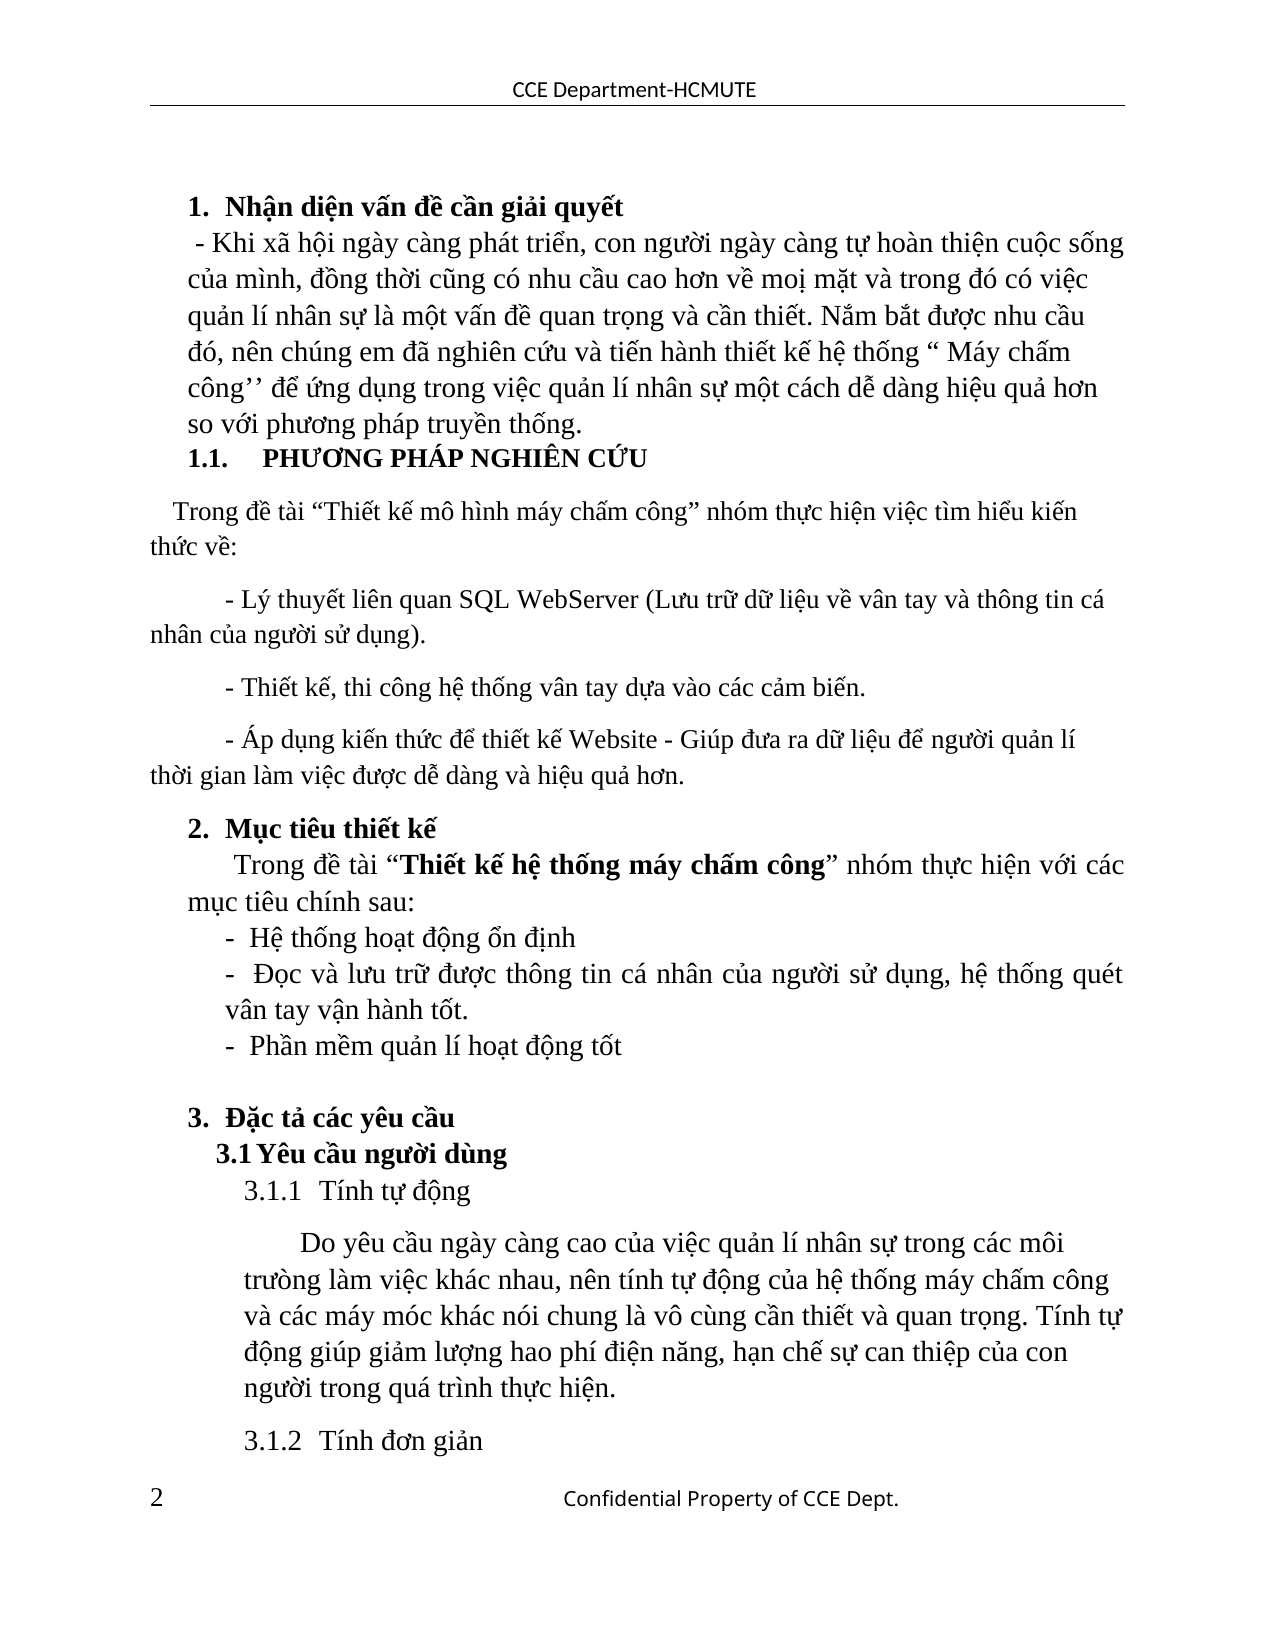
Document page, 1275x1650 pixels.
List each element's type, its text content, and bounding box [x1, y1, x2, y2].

text - Áp dụng kiến thức để thiết kế Website - Giúp đưa ra dữ liệu để người quản lí thời gian làm việc được dễ dàng và hiệu quả hơn. [150, 723, 1125, 790]
list - Hệ thống hoạt động ổn định [187, 920, 1125, 953]
text - Thiết kế, thi công hệ thống vân tay dựa vào các cảm biến. [150, 671, 1125, 702]
list Tính đơn giản [244, 1423, 1125, 1457]
list Yêu cầu người dùng [216, 1137, 1125, 1170]
list PHƯƠNG PHÁP NGHIÊN CỨU [187, 442, 1125, 473]
list Mục tiêu thiết kế [187, 811, 1125, 845]
list - Đọc và lưu trữ được thông tin cá nhân của người sử dụng, hệ thống quét vân tay vận hành tốt. [225, 956, 1125, 1026]
text Do yêu cầu ngày càng cao của việc quản lí nhân sự trong các môi trưòng làm việc khác nhau, nên tính tự động của hệ thống máy chấm công và các máy móc khác nói chung là vô cùng cần thiết và quan trọng. Tính tự động giúp giảm lượng hao phí điện năng, hạn chế sự can thiệp của con người trong quá trình thực hiện. [244, 1226, 1125, 1404]
list Trong đề tài “Thiết kế hệ thống máy chấm công” nhóm thực hiện với các mục tiêu chính sau: [187, 847, 1125, 917]
text Trong đề tài “Thiết kế mô hình máy chấm công” nhóm thực hiện việc tìm hiểu kiến thức về: [150, 494, 1125, 561]
list - Phần mềm quản lí hoạt động tốt [225, 1028, 1125, 1062]
list Nhận diện vấn đề cần giải quyết [187, 189, 1125, 223]
list - Khi xã hội ngày càng phát triển, con người ngày càng tự hoàn thiện cuộc sống của mình, đồng thời cũng có nhu cầu cao hơn về moị mặt và trong đó có việc quản lí nhân sự là một vấn đề quan trọng và cần thiết. Nắm bắt được nhu cầu đó, nên chúng em đã nghiên cứu và tiến hành thiết kế hệ thống “ Máy chấm công’’ để ứng dụng trong việc quản lí nhân sự một cách dễ dàng hiệu quả hơn so với phương pháp truyền thống. [187, 225, 1125, 439]
list Tính tự động [244, 1173, 1125, 1206]
text - Lý thuyết liên quan SQL WebServer (Lưu trữ dữ liệu về vân tay và thông tin cá nhân của người sử dụng). [150, 583, 1125, 649]
list Đặc tả các yêu cầu [187, 1101, 1125, 1134]
